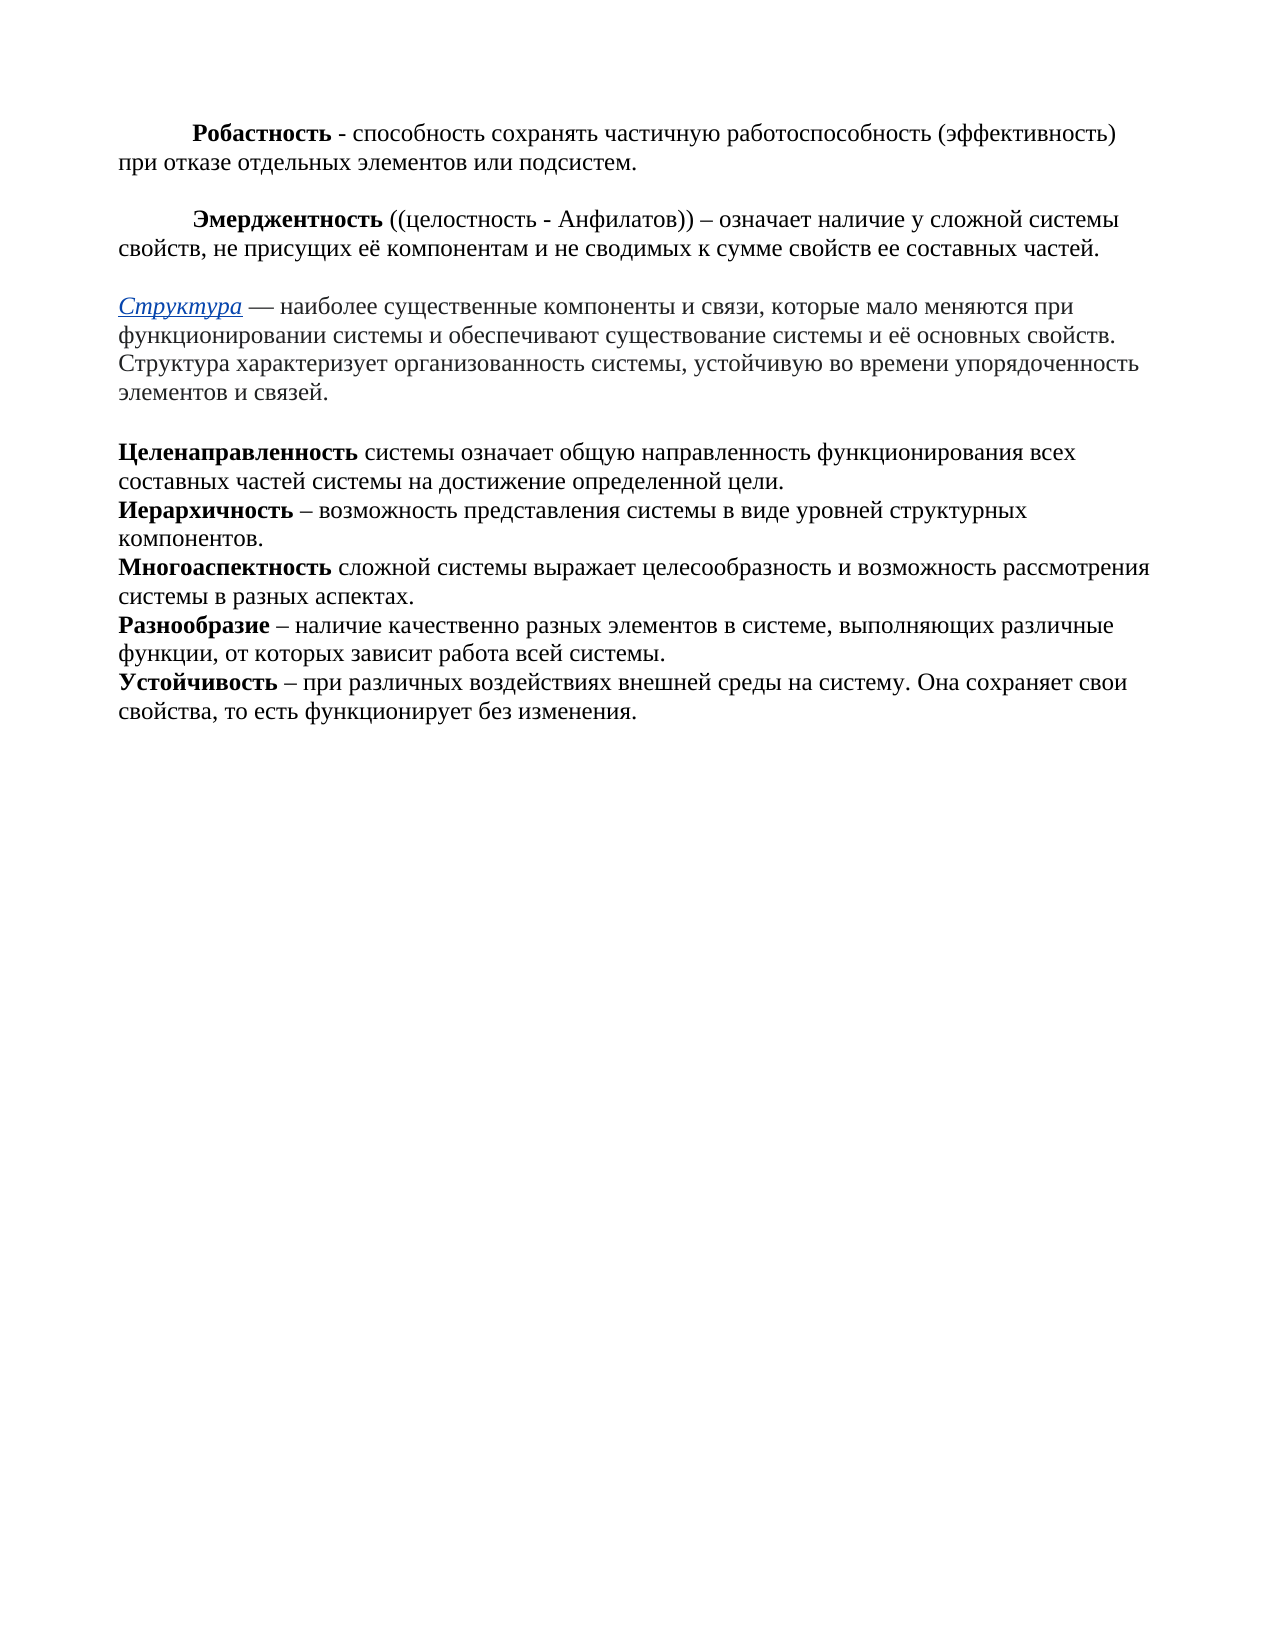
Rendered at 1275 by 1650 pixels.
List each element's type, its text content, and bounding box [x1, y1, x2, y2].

text Устойчивость – при различных воздействиях внешней среды на систему. Она сохраняет свои свойства, то есть функционирует без изменения. [118, 667, 1157, 725]
text Эмерджентность ((целостность - Анфилатов)) – означает наличие у сложной системы свойств, не присущих её компонентам и не сводимых к сумме свойств ее составных частей. [118, 204, 1157, 262]
text Робастность - способность сохранять частичную работоспособность (эффективность) при отказе отдельных элементов или подсистем. [118, 118, 1157, 176]
text Целенаправленность системы означает общую направленность функционирования всех составных частей системы на достижение определенной цели. [118, 437, 1157, 495]
text Разнообразие – наличие качественно разных элементов в системе, выполняющих различные функции, от которых зависит работа всей системы. [118, 610, 1157, 667]
text Иерархичность – возможность представления системы в виде уровней структурных компонентов. [118, 495, 1157, 552]
text Многоаспектность сложной системы выражает целесообразность и возможность рассмотрения системы в разных аспектах. [118, 552, 1157, 610]
text Структура — наиболее существенные компоненты и связи, которые мало меняются при функционировании системы и обеспечивают существование системы и её основных свойств. Структура характеризует организованность системы, устойчивую во времени упорядоченность элементов и связей. [118, 291, 1157, 406]
